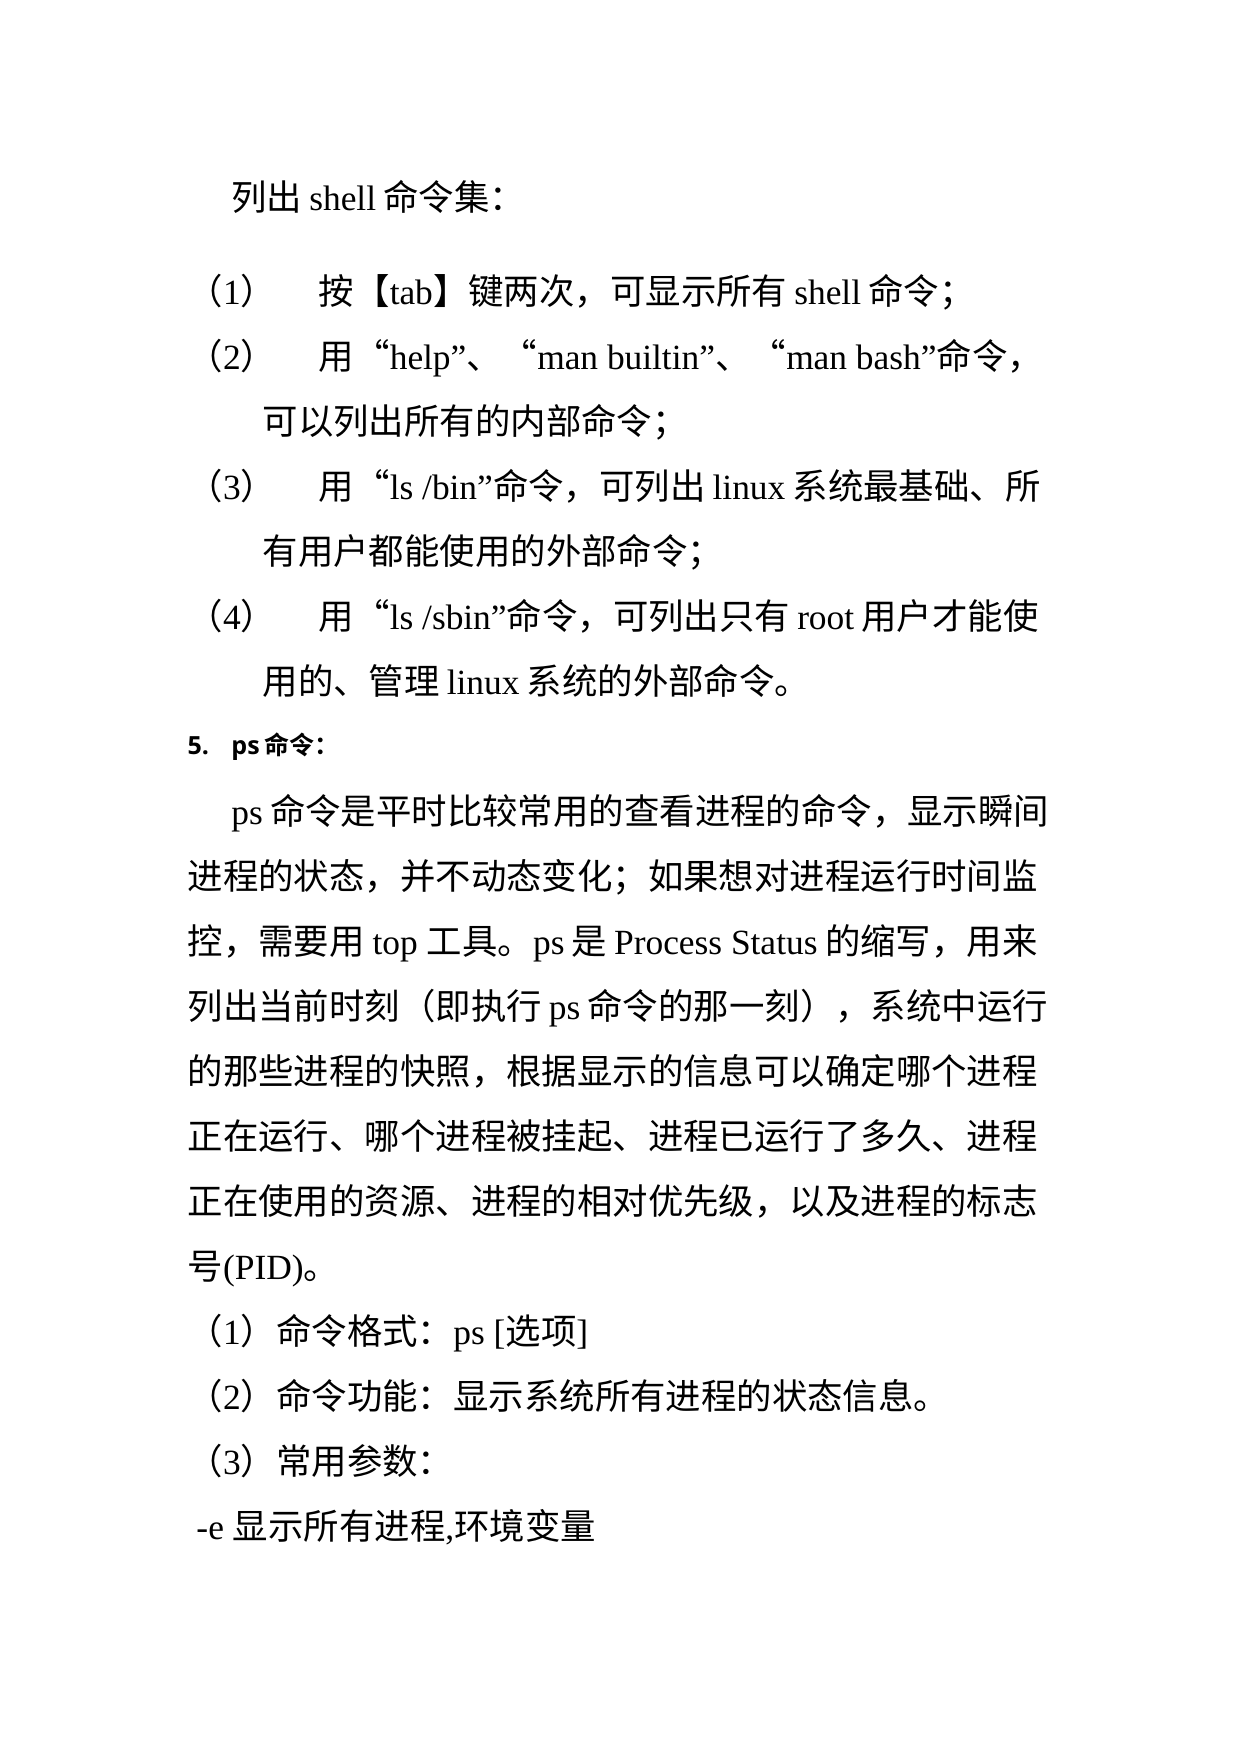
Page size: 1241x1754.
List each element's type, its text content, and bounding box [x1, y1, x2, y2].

text ps命令是平时比较常用的查看进程的命令，显示瞬间进程的状态，并不动态变化；如果想对进程运行时间监控，需要用 top 工具。ps是Process Status的缩写，用来列出当前时刻（即执行ps命令的那一刻），系统中运行的那些进程的快照，根据显示的信息可以确定哪个进程正在运行、哪个进程被挂起、进程已运行了多久、进程正在使用的资源、进程的相对优先级，以及进程的标志号(PID)。 [187, 776, 1053, 1296]
text （1）命令格式：ps [选项] [187, 1296, 1053, 1361]
list 用“help”、“man builtin”、“man bash”命令，可以列出所有的内部命令； [187, 321, 1053, 451]
list 用“ls /sbin”命令，可列出只有root用户才能使用的、管理linux系统的外部命令。 [187, 581, 1053, 711]
text 列出shell命令集： [187, 162, 1053, 227]
list ps命令： [187, 711, 1053, 776]
list 按【tab】键两次，可显示所有shell命令； [187, 256, 1053, 321]
text （2）命令功能：显示系统所有进程的状态信息。 [187, 1361, 1053, 1426]
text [187, 1426, 1053, 1556]
list 用“ls /bin”命令，可列出linux系统最基础、所有用户都能使用的外部命令； [187, 451, 1053, 581]
